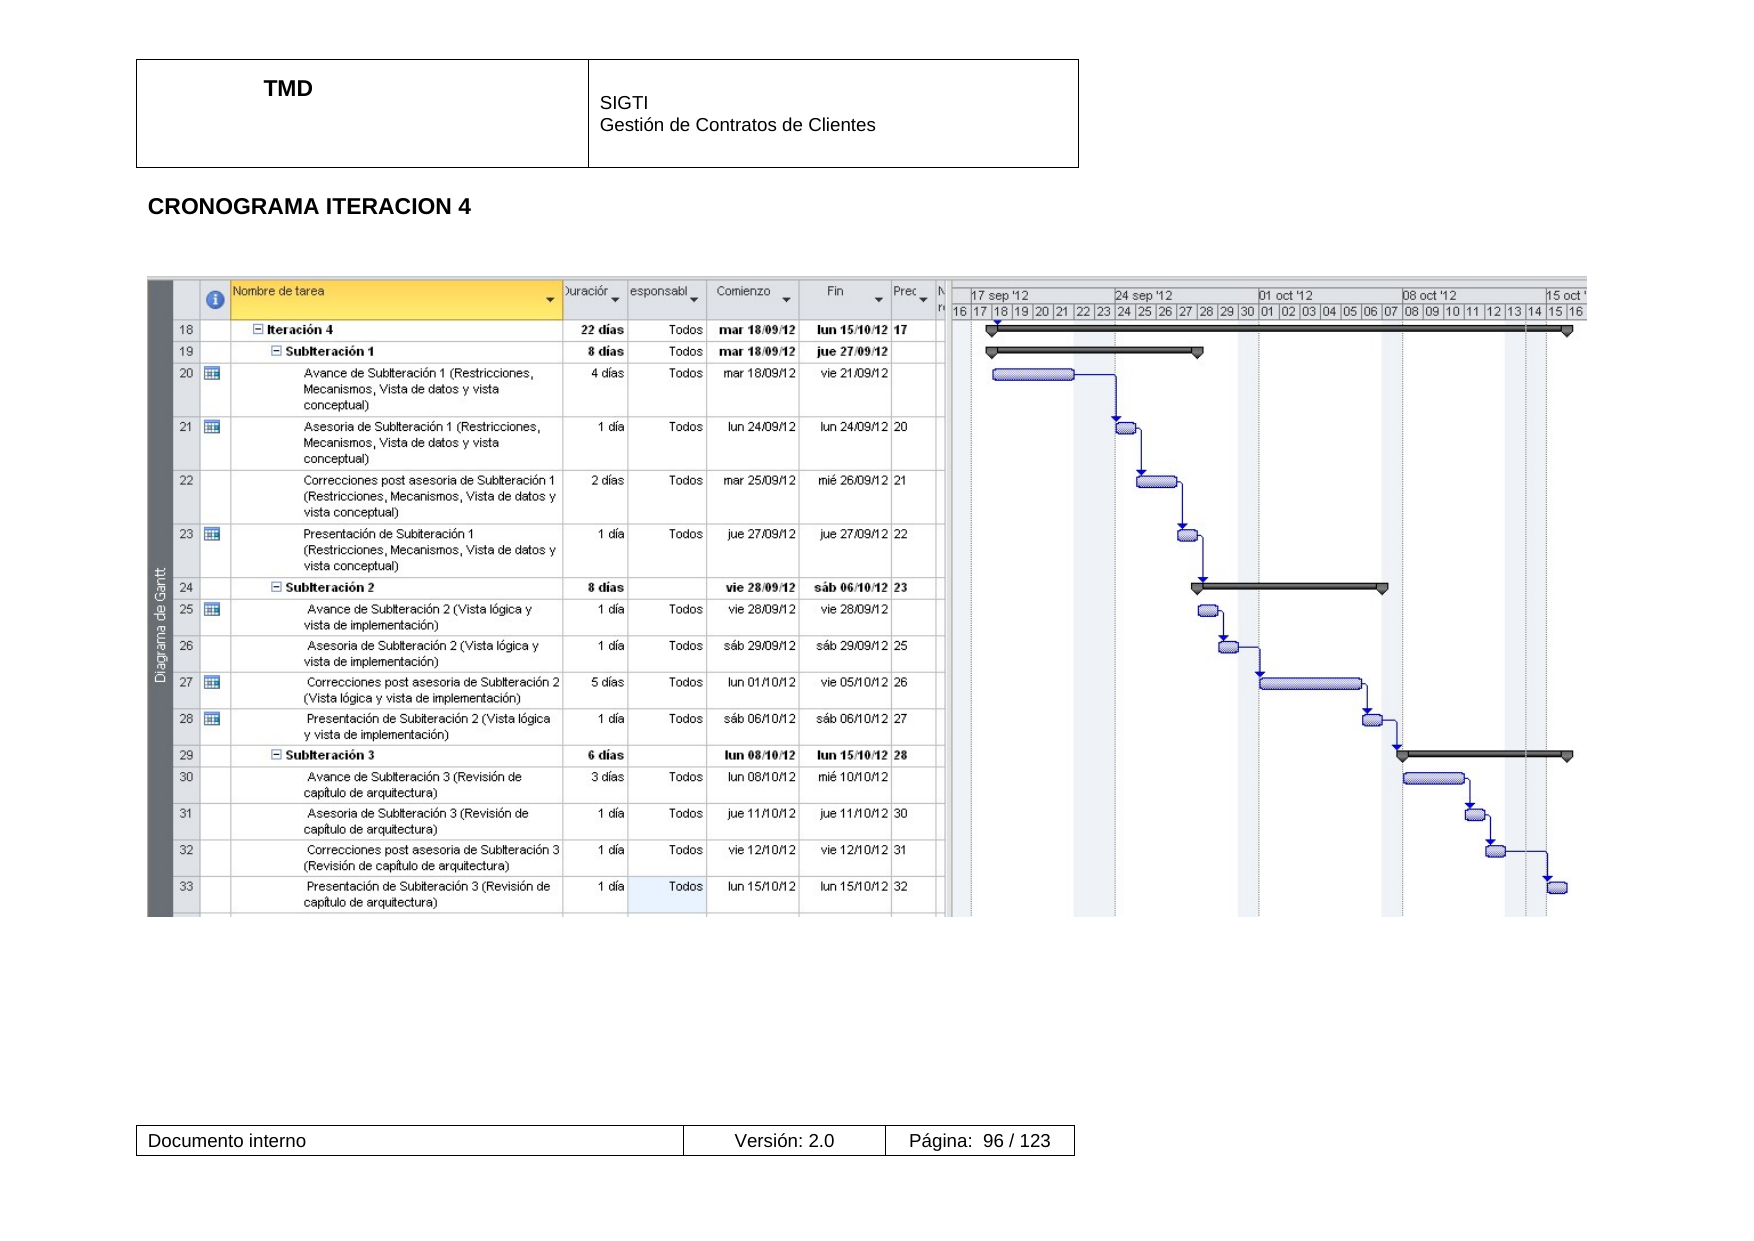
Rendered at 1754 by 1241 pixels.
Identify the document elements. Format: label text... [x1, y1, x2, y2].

picture [147, 276, 1587, 917]
text CRONOGRAMA ITERACION 4 [148, 193, 1606, 219]
